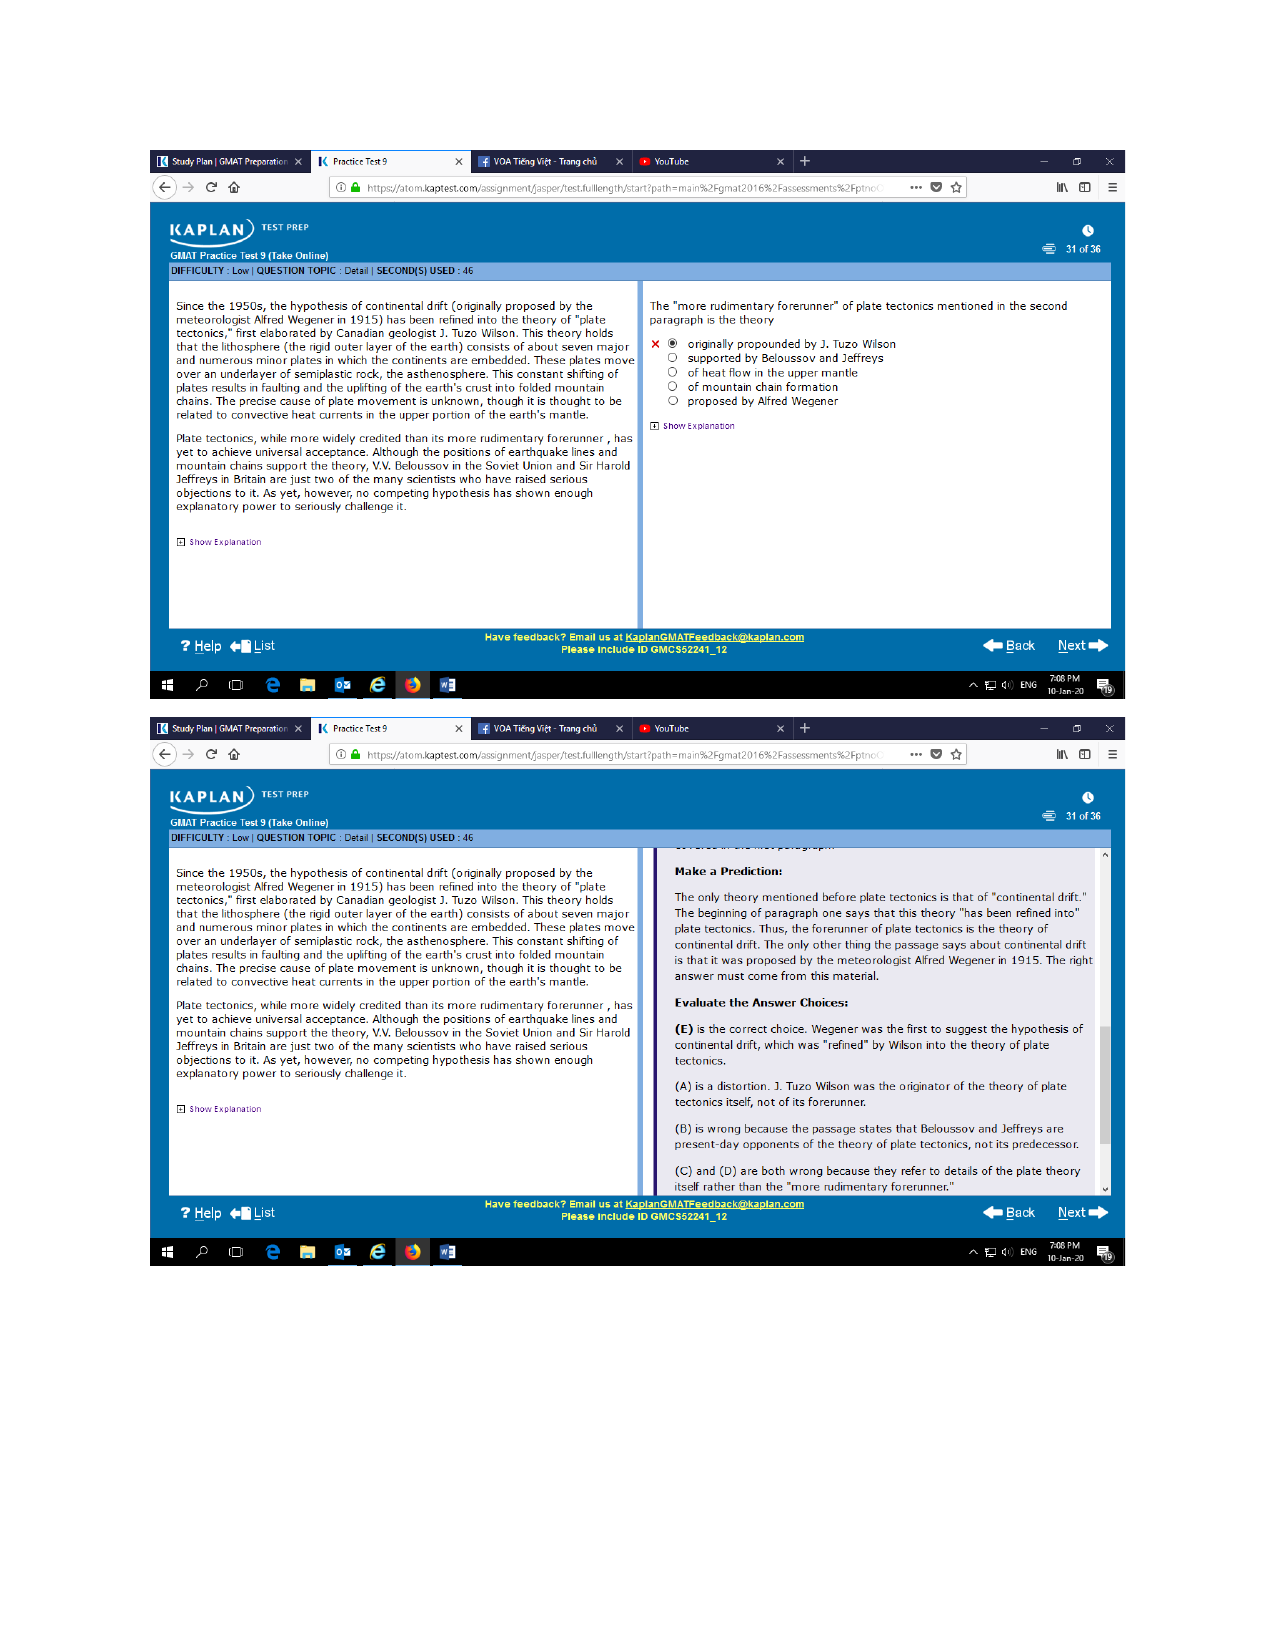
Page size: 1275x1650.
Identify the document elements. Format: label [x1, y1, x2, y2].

picture [150, 717, 1125, 1266]
picture [150, 150, 1125, 699]
